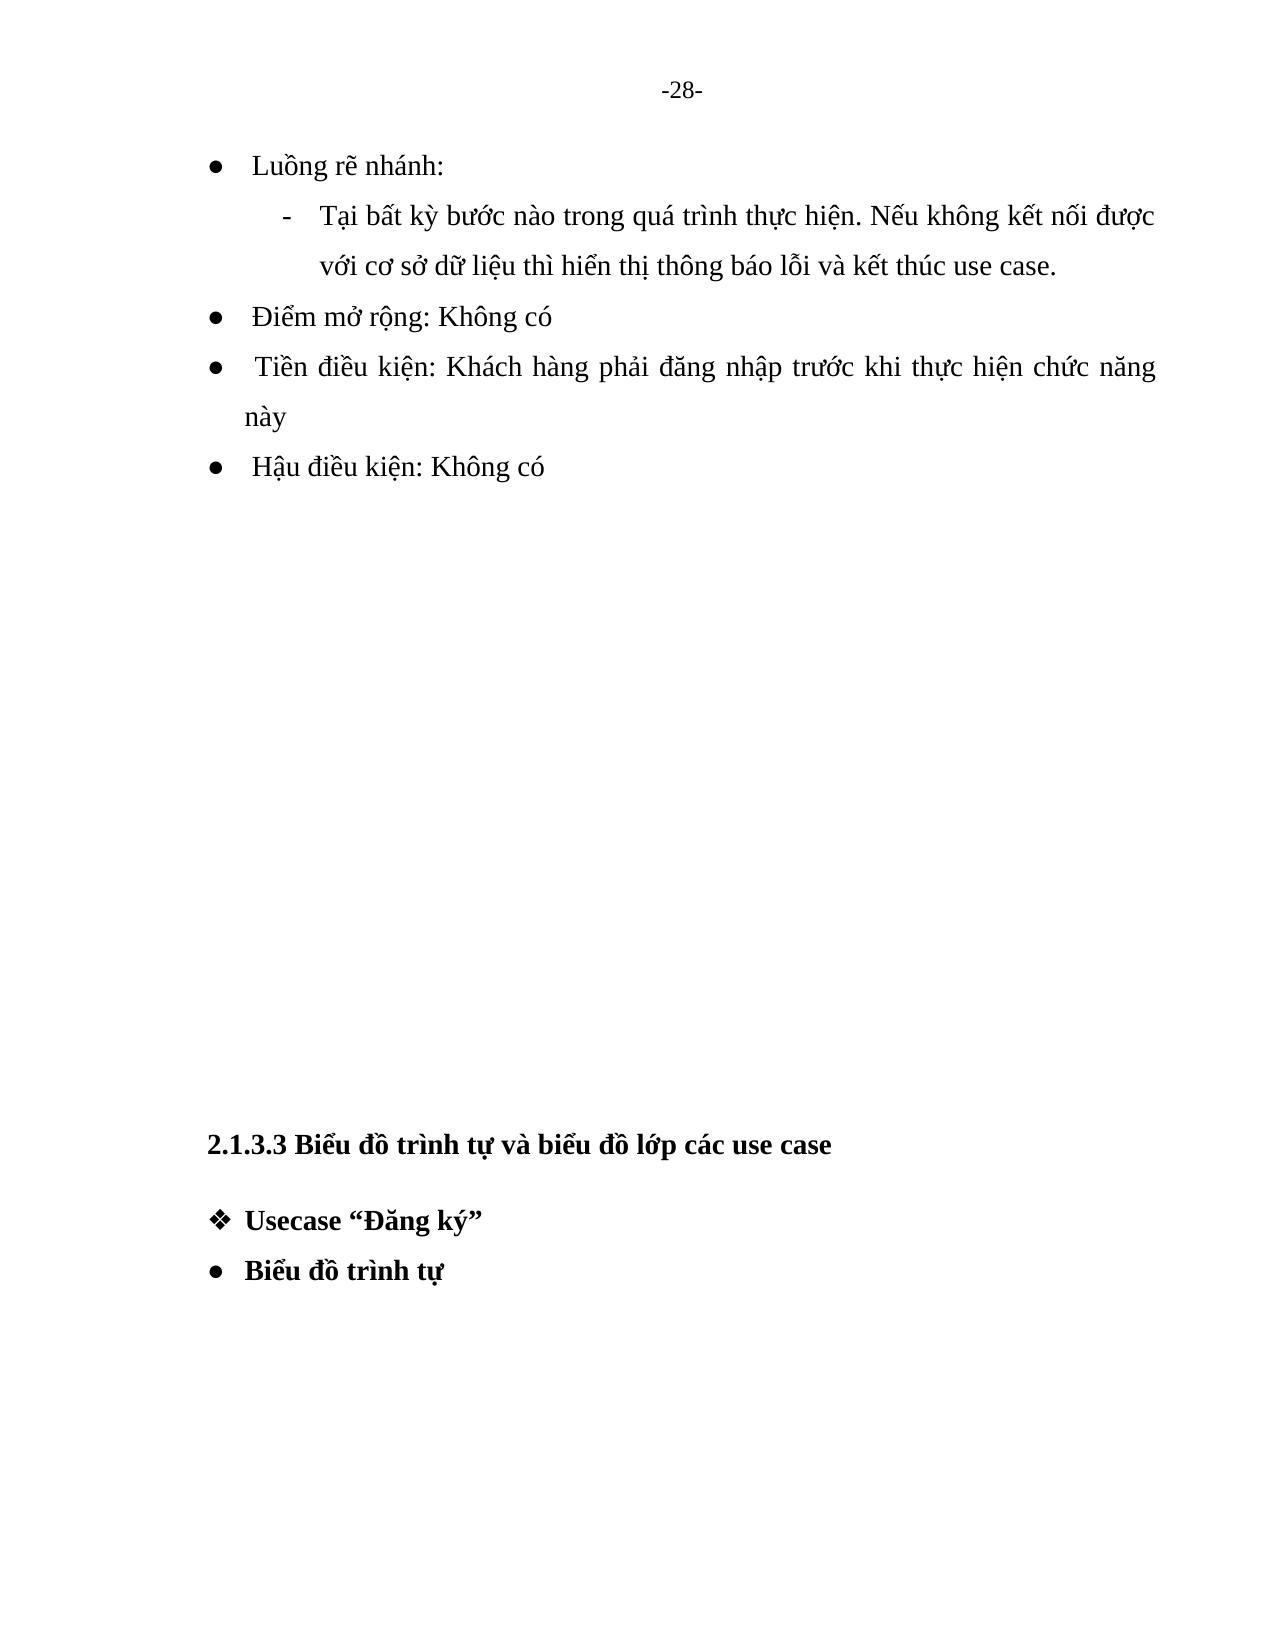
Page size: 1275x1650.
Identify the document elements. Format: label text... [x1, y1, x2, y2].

list Biểu đồ trình tự [207, 1253, 1157, 1287]
list Hậu điều kiện: Không có [207, 449, 1157, 483]
list Luồng rẽ nhánh: [207, 148, 1157, 181]
list Điểm mở rộng: Không có [207, 299, 1157, 332]
list Tại bất kỳ bước nào trong quá trình thực hiện. Nếu không kết nối được với cơ sở dữ liệu thì hiển thị thông báo lỗi và kết thúc use case. [282, 198, 1157, 282]
subtitle 2.1.3.3 Biểu đồ trình tự và biểu đồ lớp các use case [207, 1127, 1157, 1161]
list Tiền điều kiện: Khách hàng phải đăng nhập trước khi thực hiện chức năng này [207, 349, 1157, 433]
list Usecase “Đăng ký” [207, 1203, 1157, 1236]
